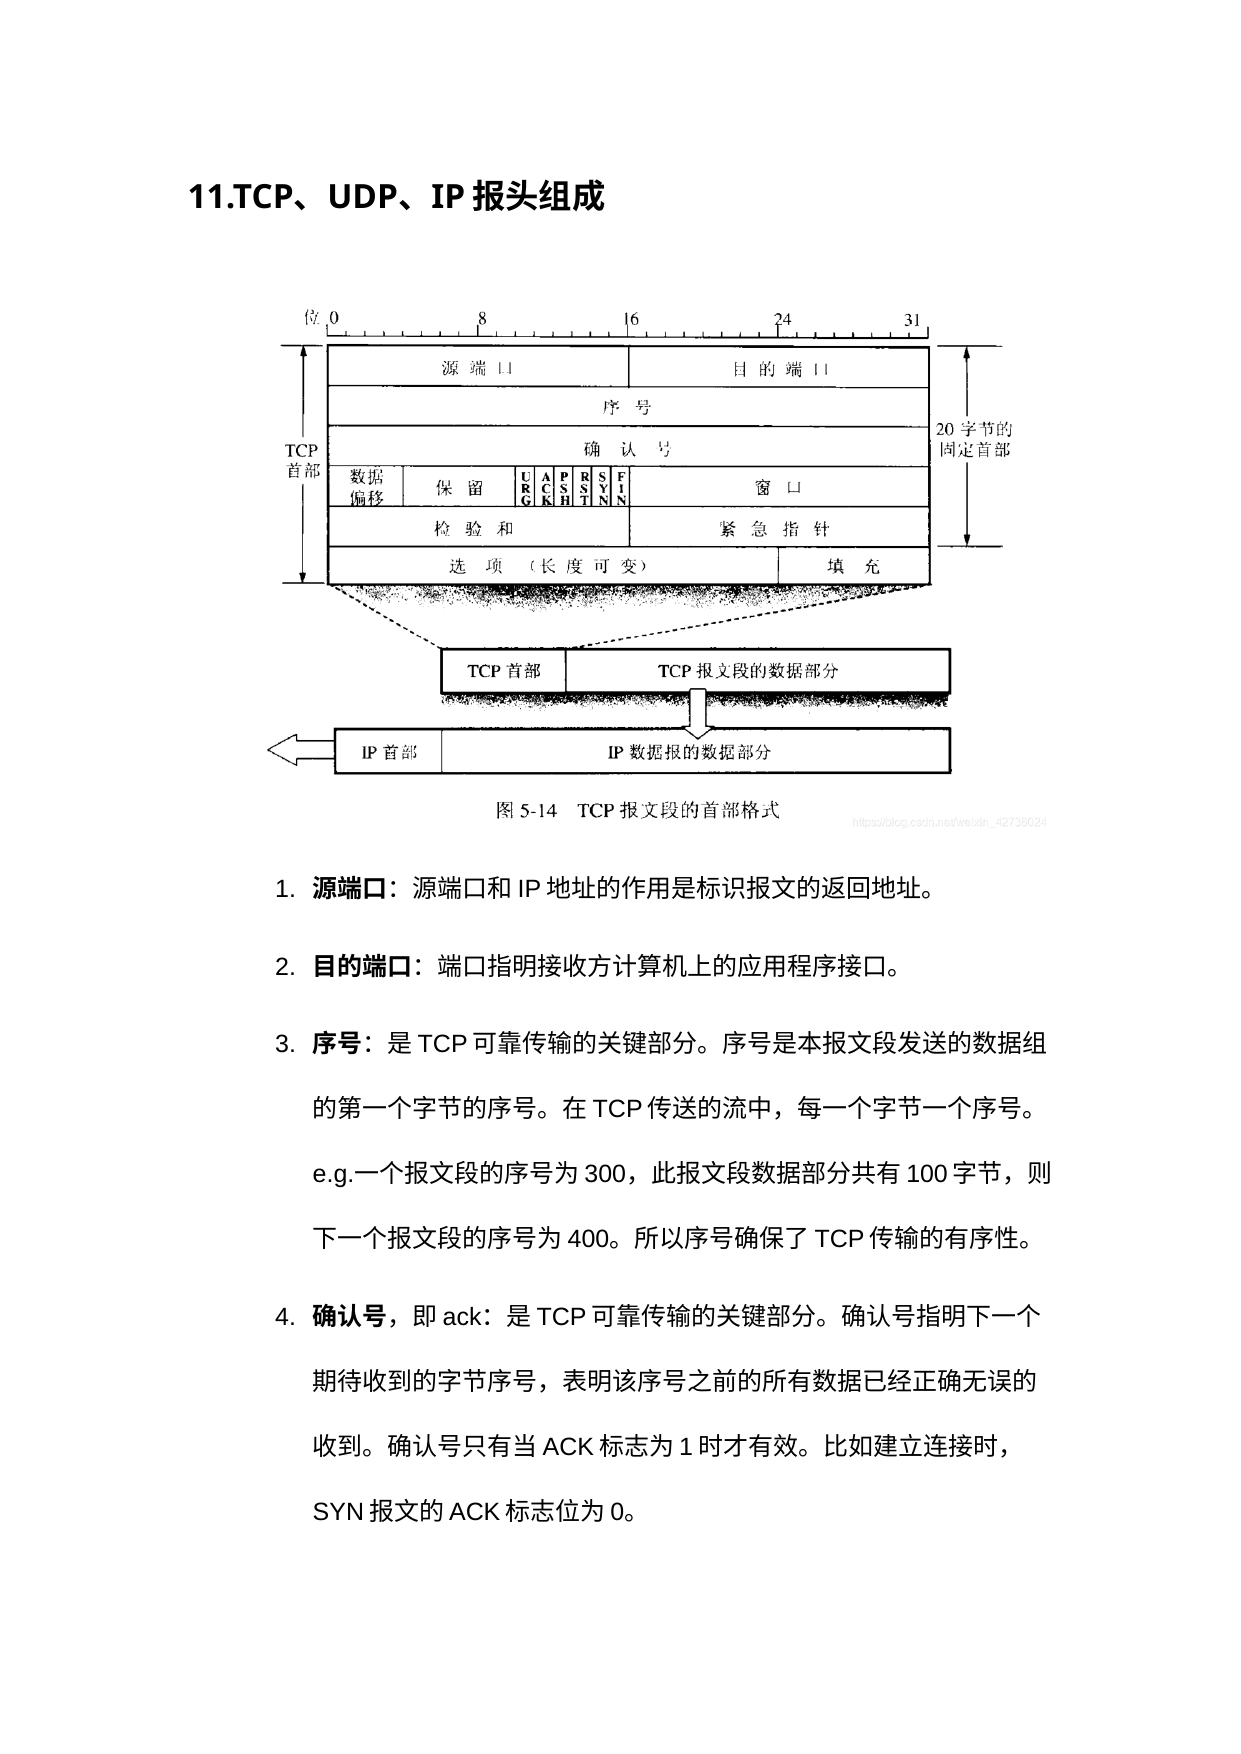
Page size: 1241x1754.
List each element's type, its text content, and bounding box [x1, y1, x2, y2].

list 目的端口：端口指明接收方计算机上的应用程序接口。 [275, 932, 1053, 997]
list 源端口：源端口和IP地址的作用是标识报文的返回地址。 [275, 854, 1053, 919]
picture [187, 289, 1053, 835]
list 确认号，即ack：是TCP可靠传输的关键部分。确认号指明下一个期待收到的字节序号，表明该序号之前的所有数据已经正确无误的收到。确认号只有当ACK标志为1时才有效。比如建立连接时，SYN报文的ACK标志位为0。 [275, 1282, 1053, 1542]
subtitle 11.TCP、UDP、IP报头组成 [187, 162, 1053, 227]
list 序号：是TCP可靠传输的关键部分。序号是本报文段发送的数据组的第一个字节的序号。在TCP传送的流中，每一个字节一个序号。e.g.一个报文段的序号为300，此报文段数据部分共有100字节，则下一个报文段的序号为400。所以序号确保了TCP传输的有序性。 [275, 1009, 1053, 1269]
